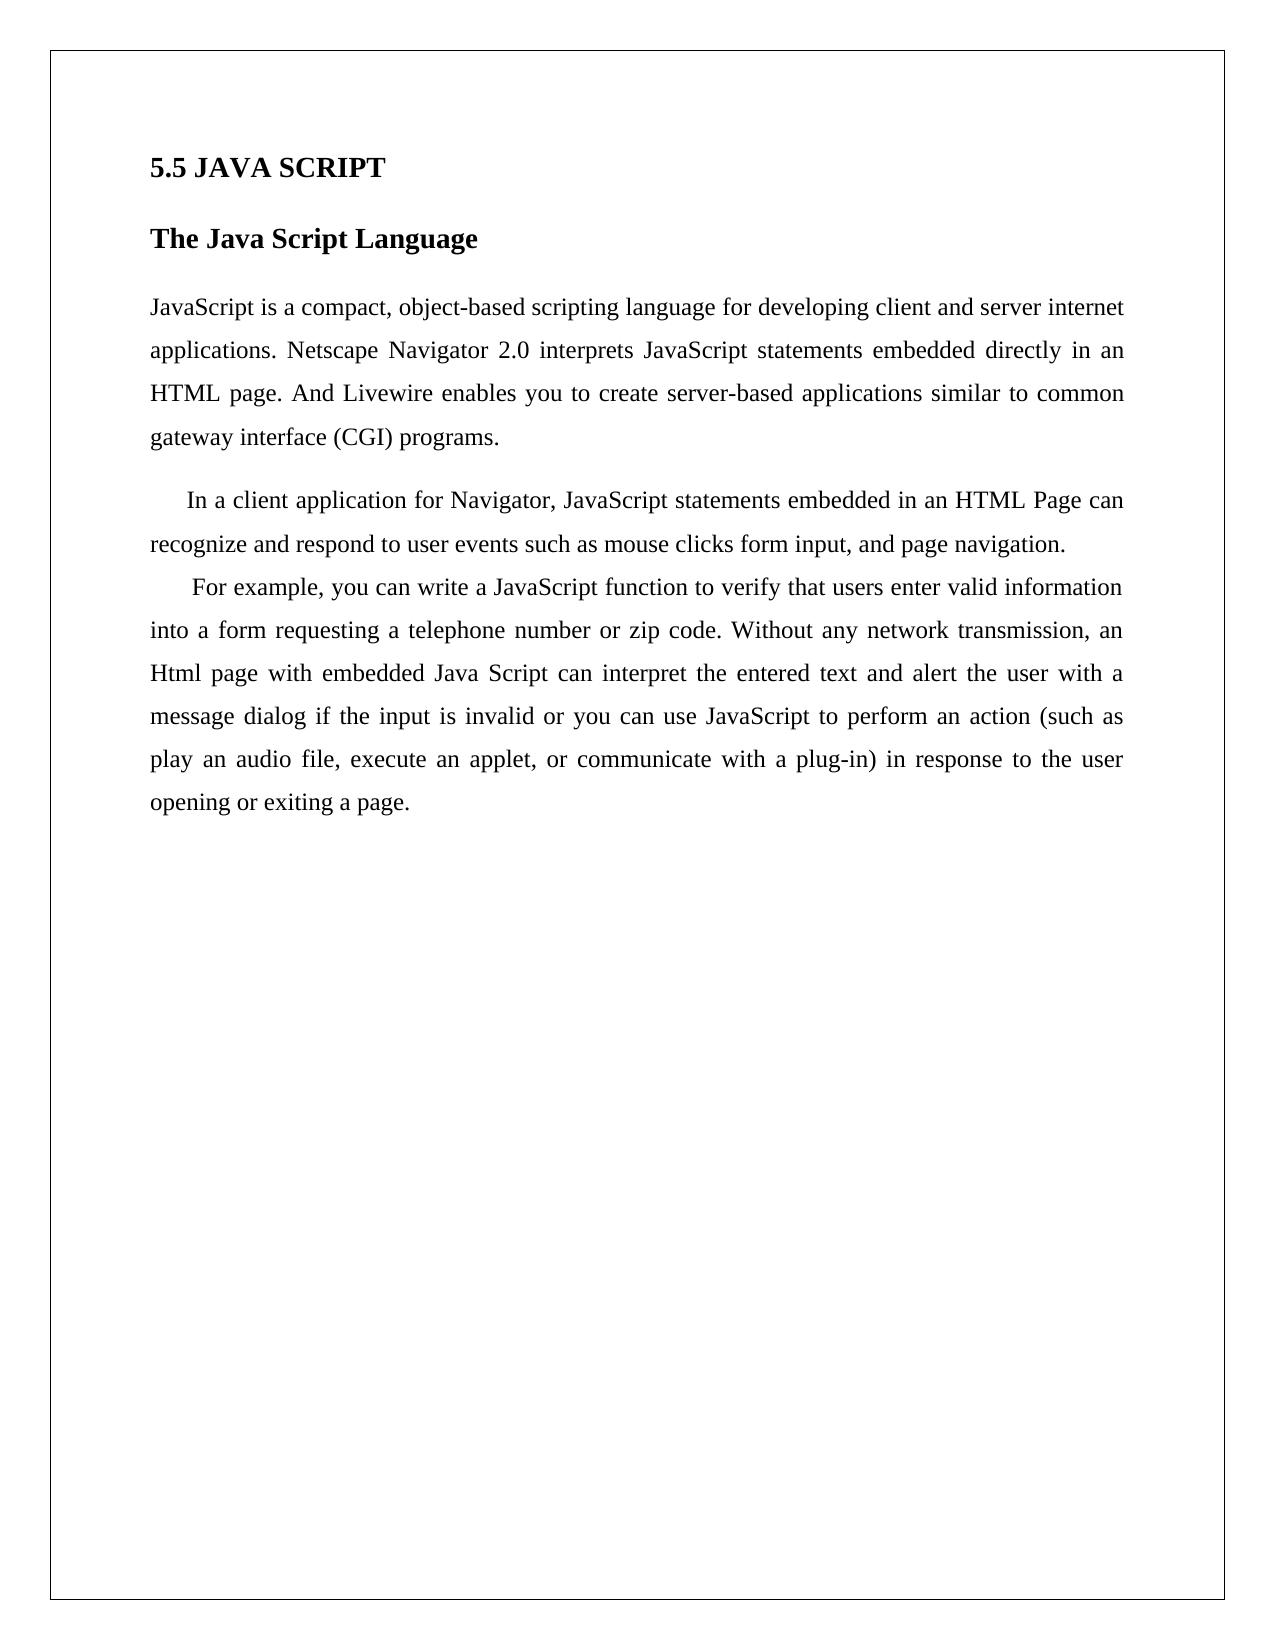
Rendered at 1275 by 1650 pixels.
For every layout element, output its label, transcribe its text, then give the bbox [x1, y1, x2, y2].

text 5.5 JAVA SCRIPT [150, 150, 1125, 183]
subtitle In a client application for Navigator, JavaScript statements embedded in an HTML Page can recognize and respond to user events such as mouse clicks form input, and page navigation. [150, 486, 1125, 557]
subtitle JavaScript is a compact, object-based scripting language for developing client and server internet applications. Netscape Navigator 2.0 interprets JavaScript statements embedded directly in an HTML page. And Livewire enables you to create server-based applications similar to common gateway interface (CGI) programs. [150, 292, 1125, 450]
subtitle The Java Script Language [150, 221, 1125, 255]
text For example, you can write a JavaScript function to verify that users enter valid information into a form requesting a telephone number or zip code. Without any network transmission, an Html page with embedded Java Script can interpret the entered text and alert the user with a message dialog if the input is invalid or you can use JavaScript to perform an action (such as play an audio file, execute an applet, or communicate with a plug-in) in response to the user opening or exiting a page. [150, 572, 1125, 816]
